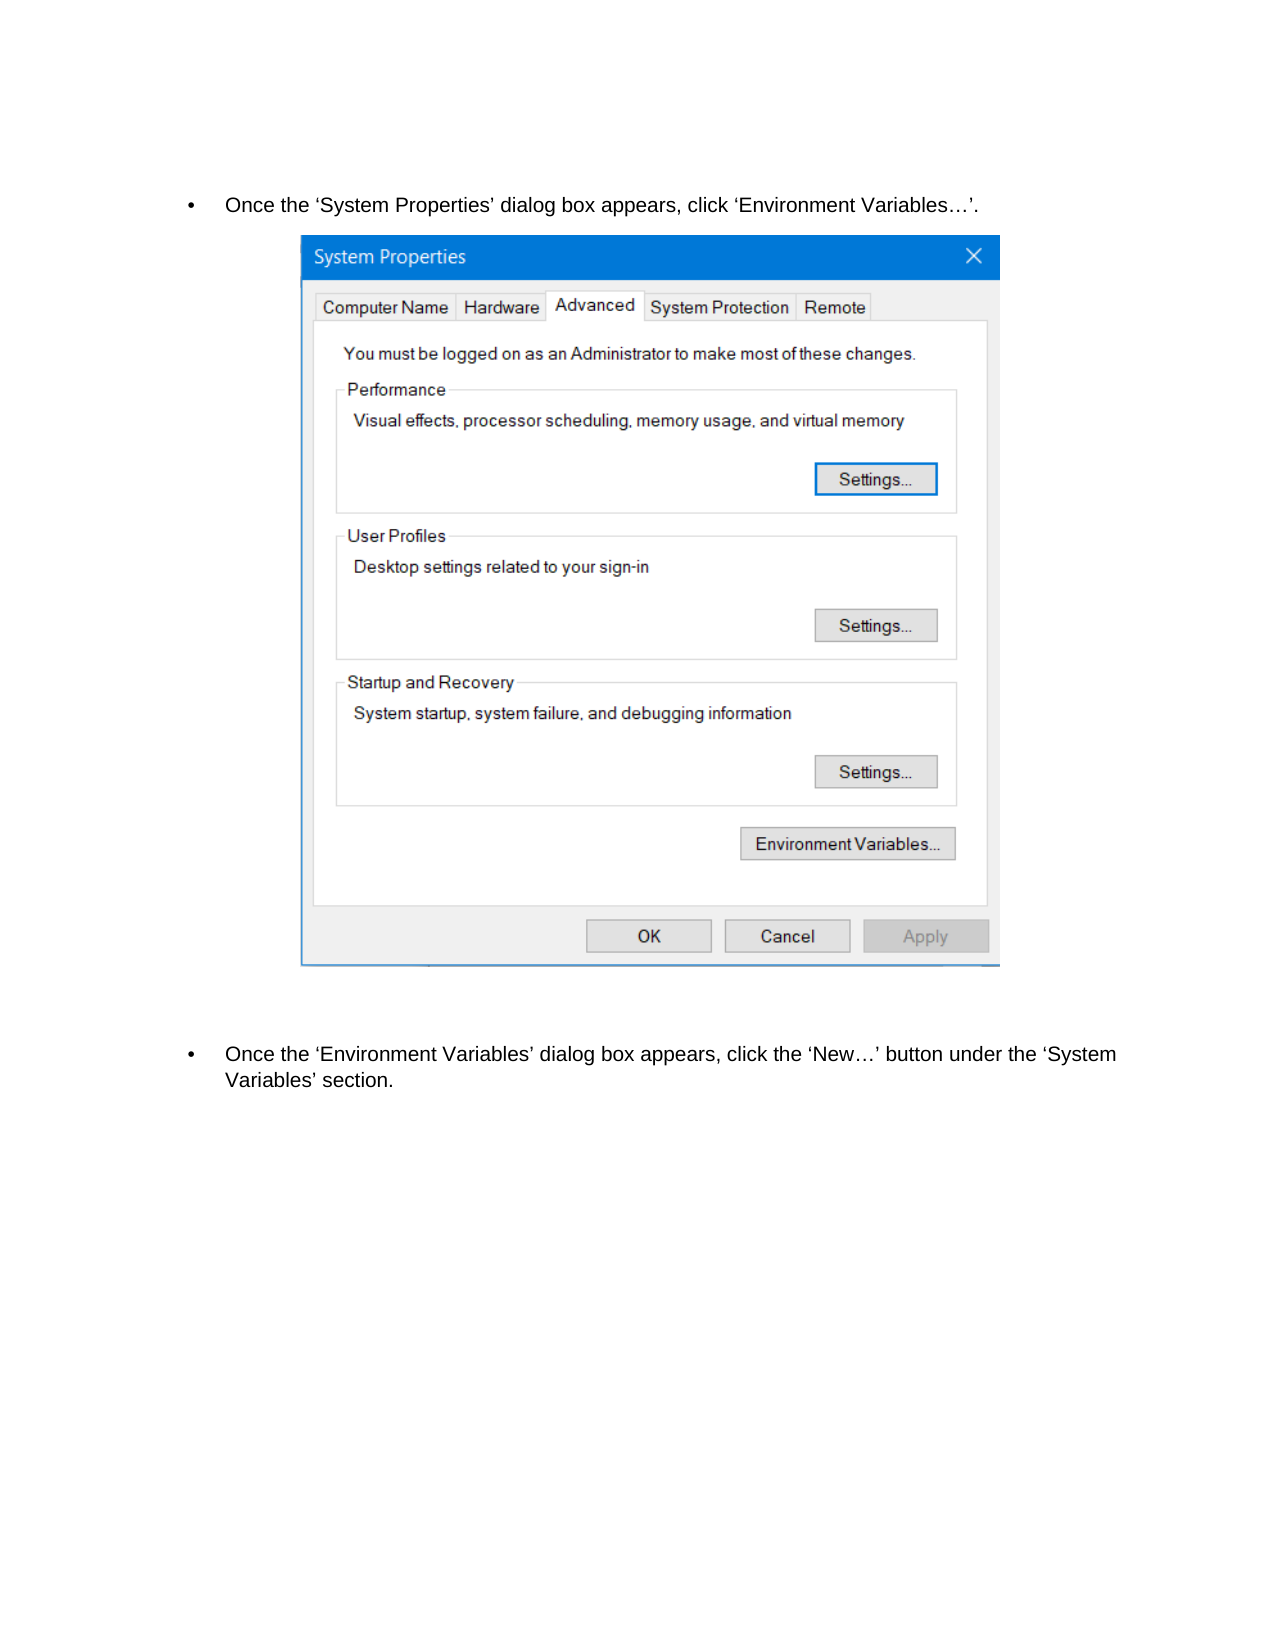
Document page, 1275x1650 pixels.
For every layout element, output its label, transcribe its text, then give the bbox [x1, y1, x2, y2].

list Once the ‘Environment Variables’ dialog box appears, click the ‘New…’ button under the ‘System Variables’ section. [187, 1042, 1125, 1092]
list Once the ‘System Properties’ dialog box appears, click ‘Environment Variables…’. [187, 192, 1125, 216]
picture [300, 235, 1000, 967]
